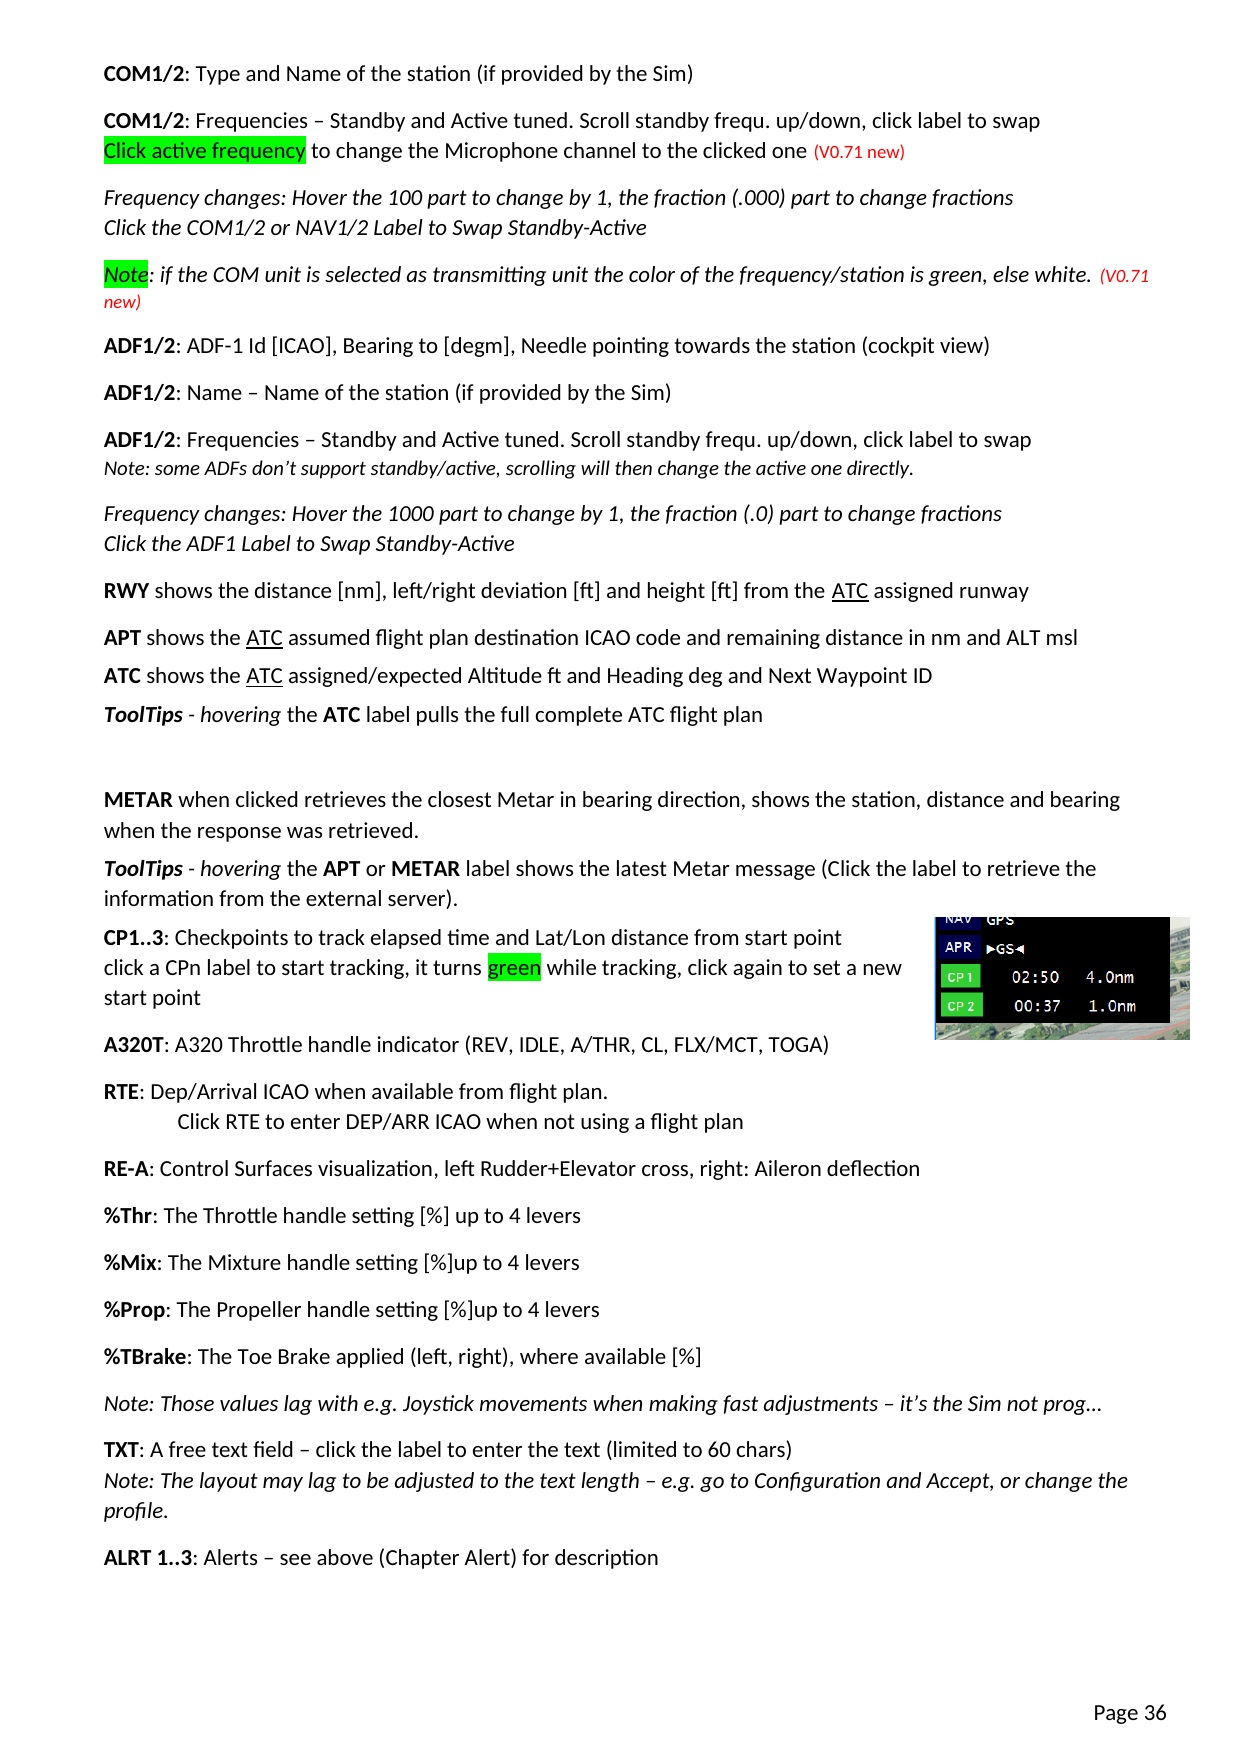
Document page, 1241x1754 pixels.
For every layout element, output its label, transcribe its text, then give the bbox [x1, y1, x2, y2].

text ADF1/2: ADF-1 Id [ICAO], Bearing to [degm], Needle pointing towards the station (cockpit view) [103, 331, 1167, 359]
text APT shows the ATC assumed flight plan destination ICAO code and remaining distance in nm and ALT msl [103, 623, 1167, 651]
text ATC shows the ATC assigned/expected Altitude ft and Heading deg and Next Waypoint ID [103, 662, 1167, 689]
text ALRT 1..3: Alerts – see above (Chapter Alert) for description [103, 1543, 1167, 1571]
text TXT: A free text field – click the label to enter the text (limited to 60 chars) Note: The layout may lag to be adjusted to the text length – e.g. go to Configuration and Accept, or change the profile. [103, 1436, 1167, 1524]
text ADF1/2: Name – Name of the station (if provided by the Sim) [103, 378, 1167, 406]
text Note: Those values lag with e.g. Joystick movements when making fast adjustments – it’s the Sim not prog… [103, 1389, 1167, 1417]
text RE-A: Control Surfaces visualization, left Rudder+Elevator cross, right: Aileron deflection [103, 1154, 1167, 1182]
text ToolTips - hovering the ATC label pulls the full complete ATC flight plan [103, 700, 1167, 728]
text COM1/2: Type and Name of the station (if provided by the Sim) [103, 59, 1167, 87]
text CP1..3: Checkpoints to track elapsed time and Lat/Lon distance from start point click a CPn label to start tracking, it turns green while tracking, click again to set a new start point [103, 923, 934, 1011]
text %Thr: The Throttle handle setting [%] up to 4 levers [103, 1201, 1167, 1229]
text COM1/2: Frequencies – Standby and Active tuned. Scroll standby frequ. up/down, click label to swap Click active frequency to change the Microphone channel to the clicked one (V0.71 new) [103, 106, 1167, 164]
text Note: if the COM unit is selected as transmitting unit the color of the frequency/station is green, else white. (V0.71 new) [103, 260, 1167, 313]
text %Mix: The Mixture handle setting [%]up to 4 levers [103, 1248, 1167, 1276]
text A320T: A320 Throttle handle indicator (REV, IDLE, A/THR, CL, FLX/MCT, TOGA) [103, 1030, 1167, 1058]
text ADF1/2: Frequencies – Standby and Active tuned. Scroll standby frequ. up/down, click label to swap Note: some ADFs don’t support standby/active, scrolling will then change the active one directly. [103, 425, 1167, 480]
text RWY shows the distance [nm], left/right deviation [ft] and height [ft] from the ATC assigned runway [103, 576, 1167, 604]
text %TBrake: The Toe Brake applied (left, right), where available [%] [103, 1342, 1167, 1370]
text %Prop: The Propeller handle setting [%]up to 4 levers [103, 1295, 1167, 1323]
text ToolTips - hovering the APT or METAR label shows the latest Metar message (Click the label to retrieve the information from the external server). [103, 854, 1167, 912]
text Frequency changes: Hover the 100 part to change by 1, the fraction (.000) part to change fractions Click the COM1/2 or NAV1/2 Label to Swap Standby-Active [103, 183, 1167, 241]
text Frequency changes: Hover the 1000 part to change by 1, the fraction (.0) part to change fractions Click the ADF1 Label to Swap Standby-Active [103, 499, 1167, 557]
text METAR when clicked retrieves the closest Metar in bearing direction, shows the station, distance and bearing when the response was retrieved. [103, 786, 1167, 844]
text RTE: Dep/Arrival ICAO when available from flight plan. Click RTE to enter DEP/ARR ICAO when not using a flight plan [103, 1077, 1167, 1135]
picture [934, 917, 1190, 1040]
